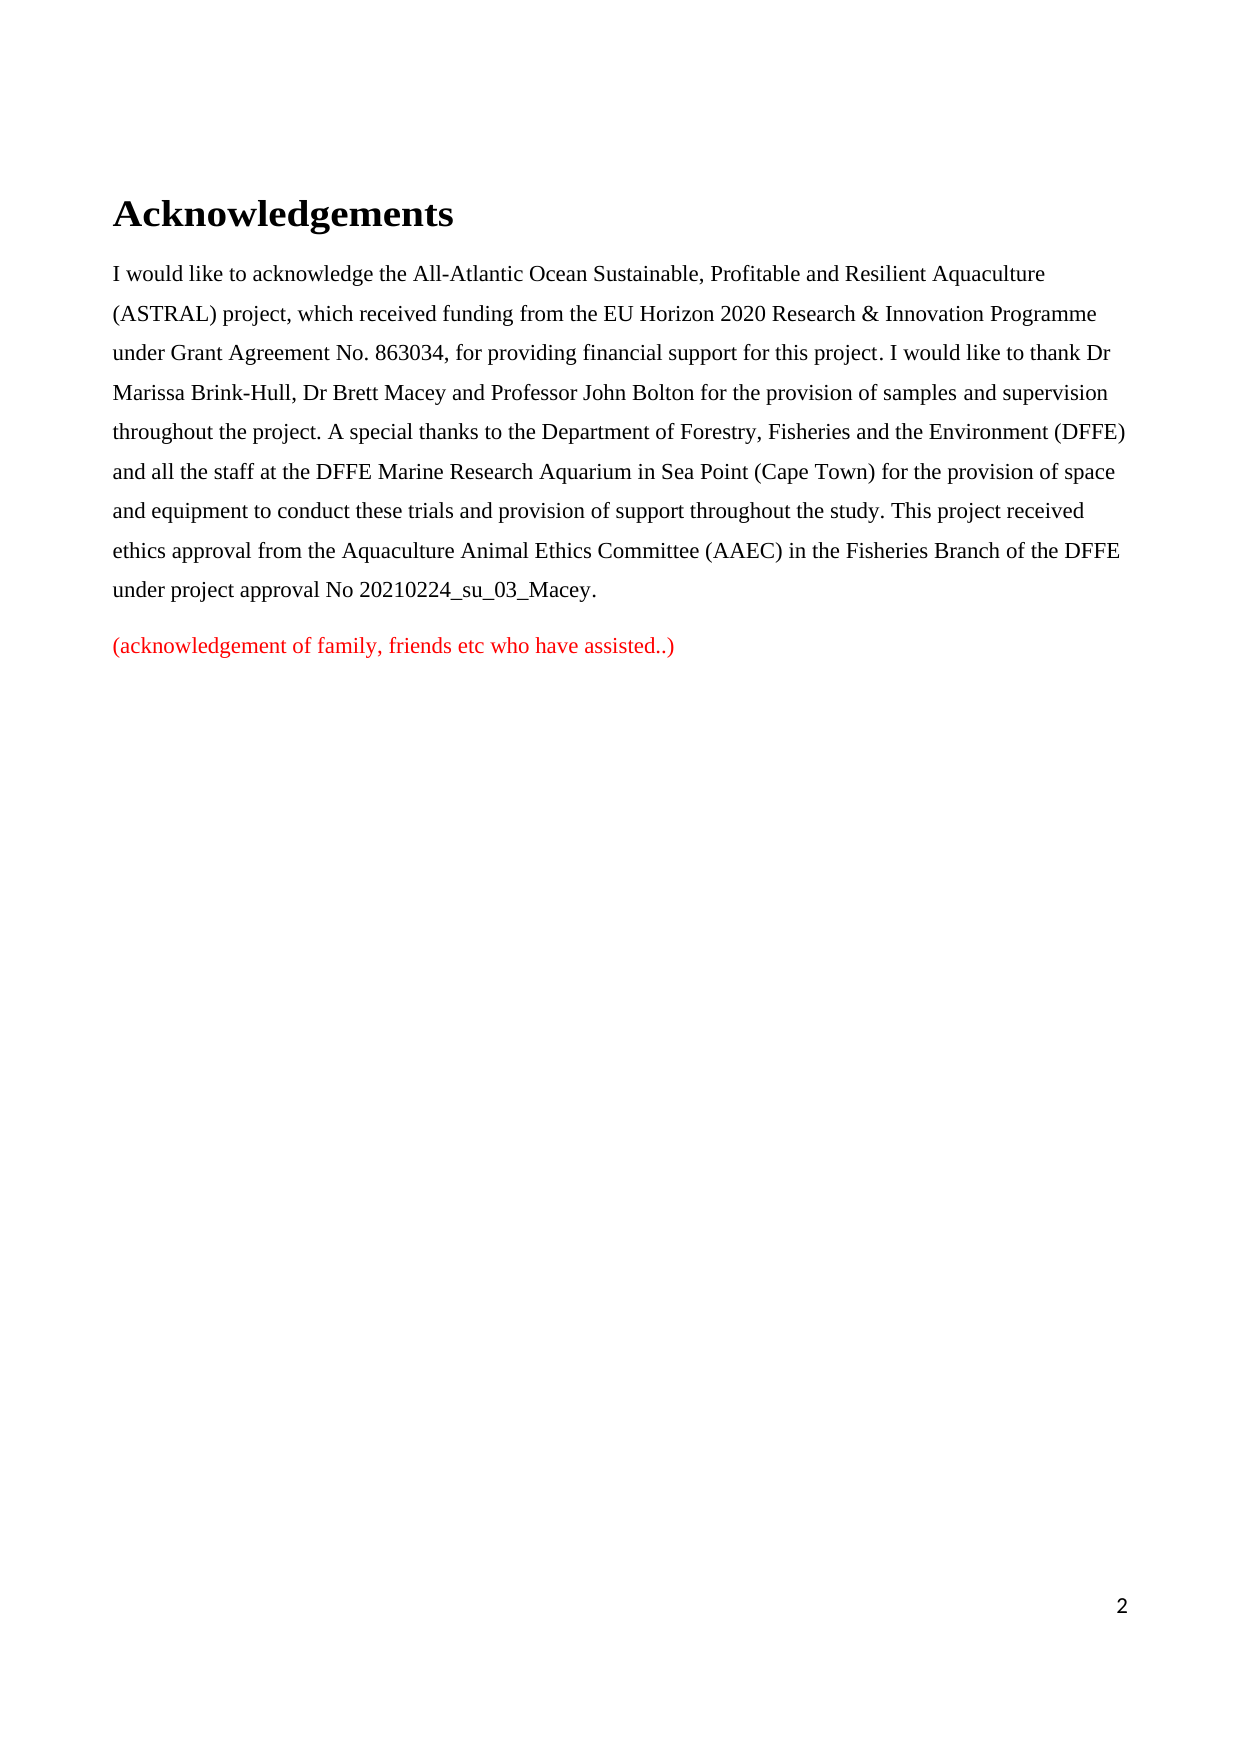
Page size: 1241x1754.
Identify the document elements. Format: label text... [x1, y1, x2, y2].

text I would like to acknowledge the All-Atlantic Ocean Sustainable, Profitable and Resilient Aquaculture (ASTRAL) project, which received funding from the EU Horizon 2020 Research & Innovation Programme under Grant Agreement No. 863034, for providing financial support for this project. I would like to thank Dr Marissa Brink-Hull, Dr Brett Macey and Professor John Bolton for the provision of samples and supervision throughout the project. A special thanks to the Department of Forestry, Fisheries and the Environment (DFFE) and all the staff at the DFFE Marine Research Aquarium in Sea Point (Cape Town) for the provision of space and equipment to conduct these trials and provision of support throughout the study. This project received ethics approval from the Aquaculture Animal Ethics Committee (AAEC) in the Fisheries Branch of the DFFE under project approval No 20210224_su_03_Macey. [112, 261, 1128, 603]
text (acknowledgement of family, friends etc who have assisted..) [112, 632, 1128, 659]
subtitle Acknowledgements [112, 192, 1128, 235]
